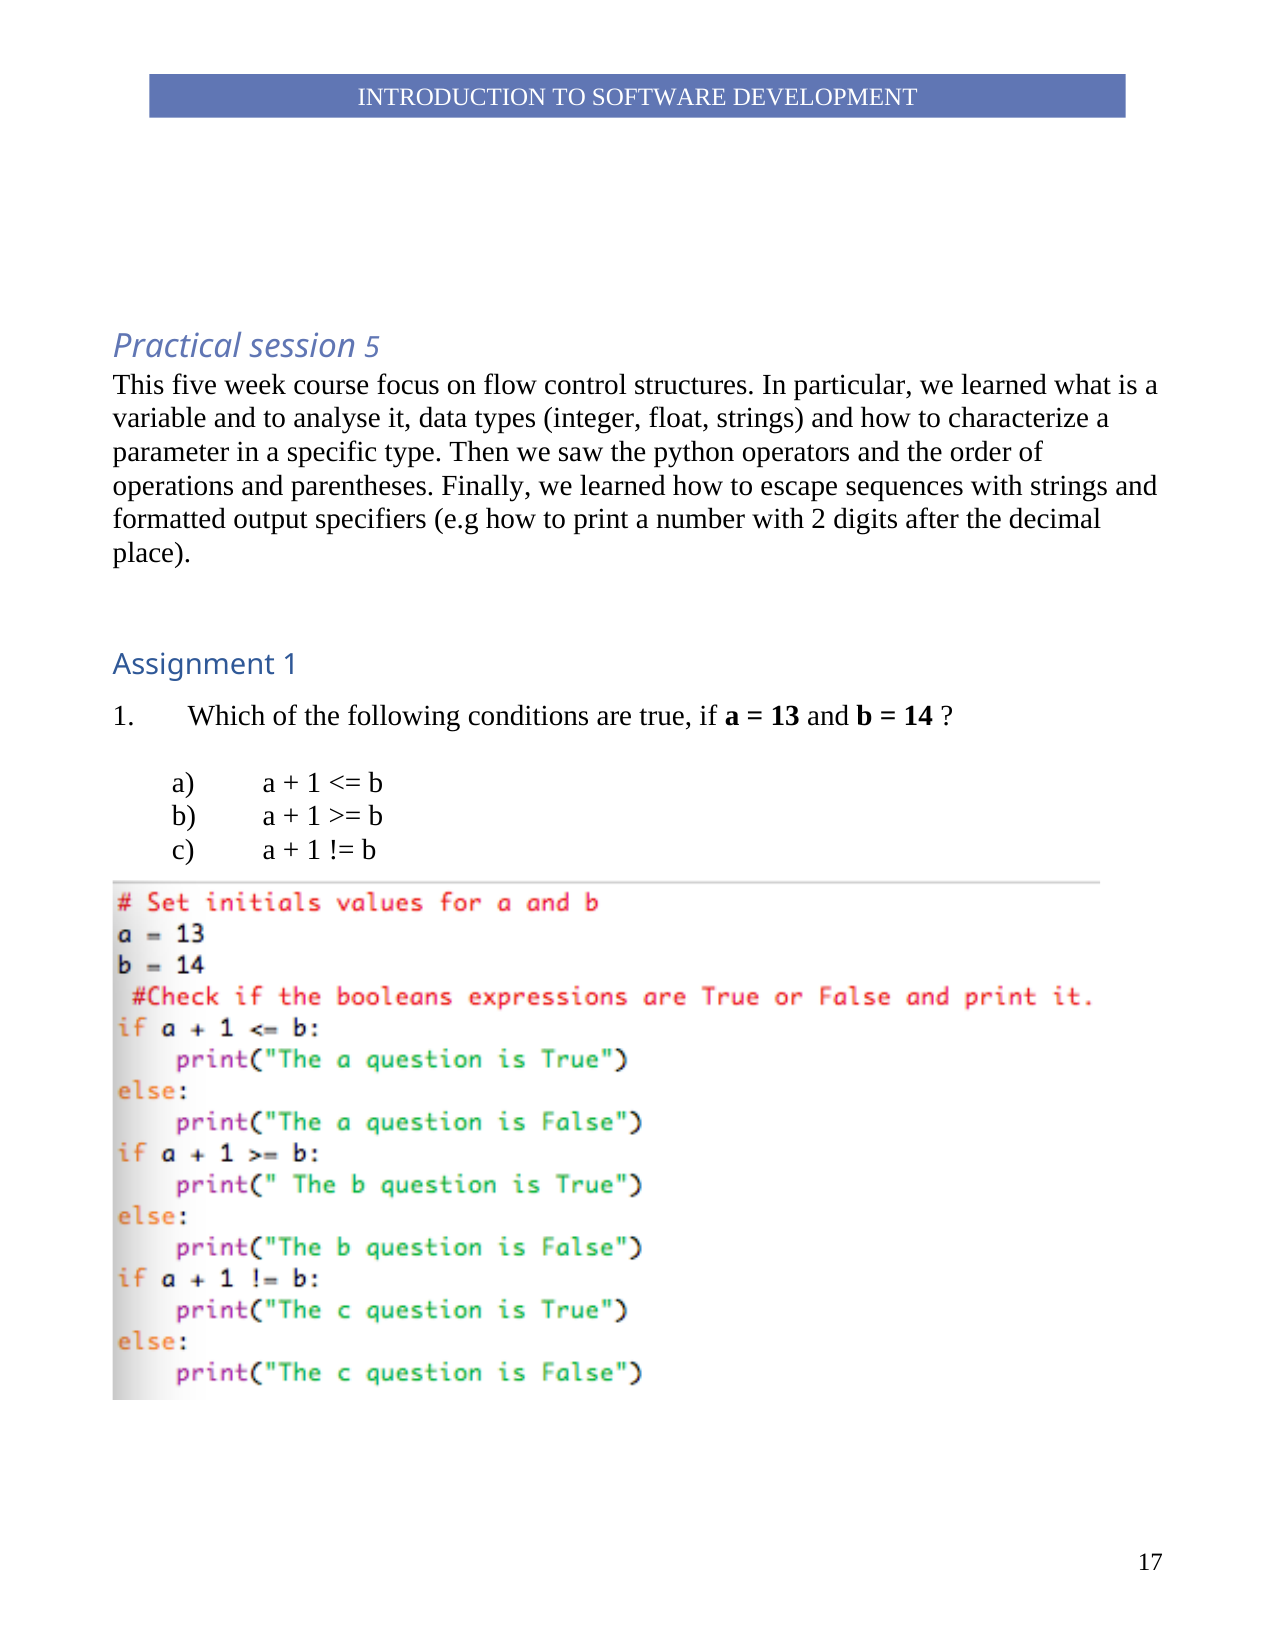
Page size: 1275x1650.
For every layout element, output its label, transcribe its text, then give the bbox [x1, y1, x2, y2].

picture [112, 880, 1100, 1400]
text This five week course focus on flow control structures. In particular, we learned what is a variable and to analyse it, data types (integer, float, strings) and how to characterize a parameter in a specific type. Then we saw the python operators and the order of operations and parentheses. Finally, we learned how to escape sequences with strings and formatted output specifiers (e.g how to print a number with 2 digits after the decimal place). [112, 367, 1162, 568]
subtitle Practical session 5 [112, 322, 1162, 367]
list a + 1 <= b [172, 765, 1162, 798]
list Which of the following conditions are true, if a = 13 and b = 14 ? [112, 698, 1162, 731]
subtitle Assignment 1 [112, 643, 1162, 683]
list a + 1 >= b [172, 798, 1162, 832]
list a + 1 != b [172, 832, 1162, 866]
